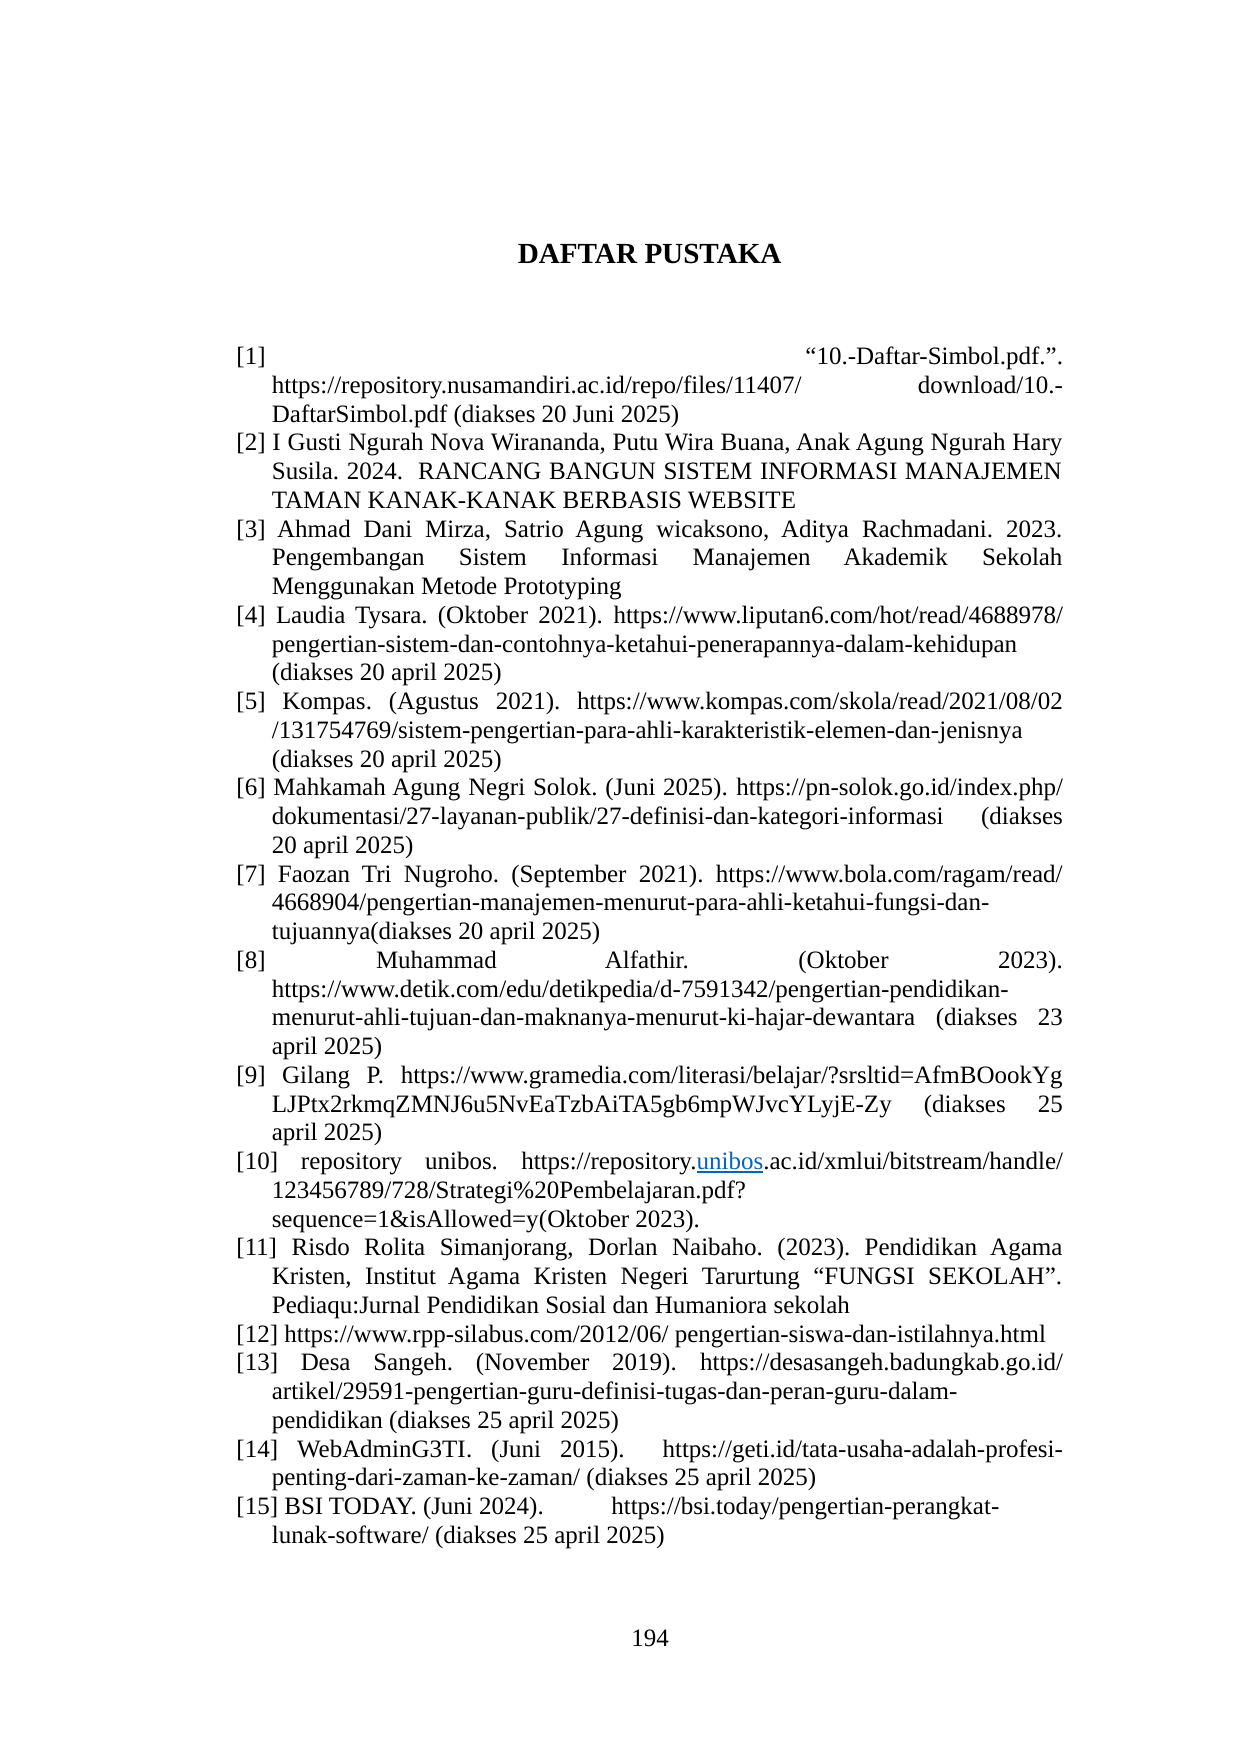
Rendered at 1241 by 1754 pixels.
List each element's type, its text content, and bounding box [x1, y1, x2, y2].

text [8] Muhammad Alfathir. (Oktober 2023). https://www.detik.com/edu/detikpedia/d-7591342/pengertian-pendidikan-menurut-ahli-tujuan-dan-maknanya-menurut-ki-hajar-dewantara (diakses 23 april 2025) [236, 945, 1063, 1060]
text [11] Risdo Rolita Simanjorang, Dorlan Naibaho. (2023). Pendidikan Agama Kristen, Institut Agama Kristen Negeri Tarurtung “FUNGSI SEKOLAH”. Pediaqu:Jurnal Pendidikan Sosial dan Humaniora sekolah [236, 1232, 1063, 1319]
text [13] Desa Sangeh. (November 2019). https://desasangeh.badungkab.go.id/ artikel/29591-pengertian-guru-definisi-tugas-dan-peran-guru-dalam-pendidikan (diakses 25 april 2025) [236, 1347, 1063, 1434]
subtitle DAFTAR PUSTAKA [236, 236, 1063, 270]
text [15] BSI TODAY. (Juni 2024). https://bsi.today/pengertian-perangkat-lunak-software/ (diakses 25 april 2025) [236, 1491, 1063, 1549]
text [10] repository unibos. https://repository.unibos.ac.id/xmlui/bitstream/handle/ 123456789/728/Strategi%20Pembelajaran.pdf?sequence=1&isAllowed=y(Oktober 2023). [236, 1146, 1063, 1232]
text [2] I Gusti Ngurah Nova Wirananda, Putu Wira Buana, Anak Agung Ngurah Hary Susila. 2024. RANCANG BANGUN SISTEM INFORMASI MANAJEMEN TAMAN KANAK-KANAK BERBASIS WEBSITE [236, 427, 1063, 514]
text [7] Faozan Tri Nugroho. (September 2021). https://www.bola.com/ragam/read/ 4668904/pengertian-manajemen-menurut-para-ahli-ketahui-fungsi-dan-tujuannya(diakses 20 april 2025) [236, 859, 1063, 945]
text [12] https://www.rpp-silabus.com/2012/06/ pengertian-siswa-dan-istilahnya.html [236, 1319, 1063, 1347]
text [5] Kompas. (Agustus 2021). https://www.kompas.com/skola/read/2021/08/02 /131754769/sistem-pengertian-para-ahli-karakteristik-elemen-dan-jenisnya (diakses 20 april 2025) [236, 686, 1063, 772]
text [4] Laudia Tysara. (Oktober 2021). https://www.liputan6.com/hot/read/4688978/ pengertian-sistem-dan-contohnya-ketahui-penerapannya-dalam-kehidupan (diakses 20 april 2025) [236, 600, 1063, 686]
text [14] WebAdminG3TI. (Juni 2015). https://geti.id/tata-usaha-adalah-profesi-penting-dari-zaman-ke-zaman/ (diakses 25 april 2025) [236, 1434, 1063, 1491]
text [6] Mahkamah Agung Negri Solok. (Juni 2025). https://pn-solok.go.id/index.php/ dokumentasi/27-layanan-publik/27-definisi-dan-kategori-informasi (diakses 20 april 2025) [236, 772, 1063, 859]
text [3] Ahmad Dani Mirza, Satrio Agung wicaksono, Aditya Rachmadani. 2023. Pengembangan Sistem Informasi Manajemen Akademik Sekolah Menggunakan Metode Prototyping [236, 514, 1063, 600]
text [1] “10.-Daftar-Simbol.pdf.”. https://repository.nusamandiri.ac.id/repo/files/11407/ download/10.-DaftarSimbol.pdf (diakses 20 Juni 2025) [236, 341, 1063, 427]
text [9] Gilang P. https://www.gramedia.com/literasi/belajar/?srsltid=AfmBOookYg LJPtx2rkmqZMNJ6u5NvEaTzbAiTA5gb6mpWJvcYLyjE-Zy (diakses 25 april 2025) [236, 1060, 1063, 1146]
